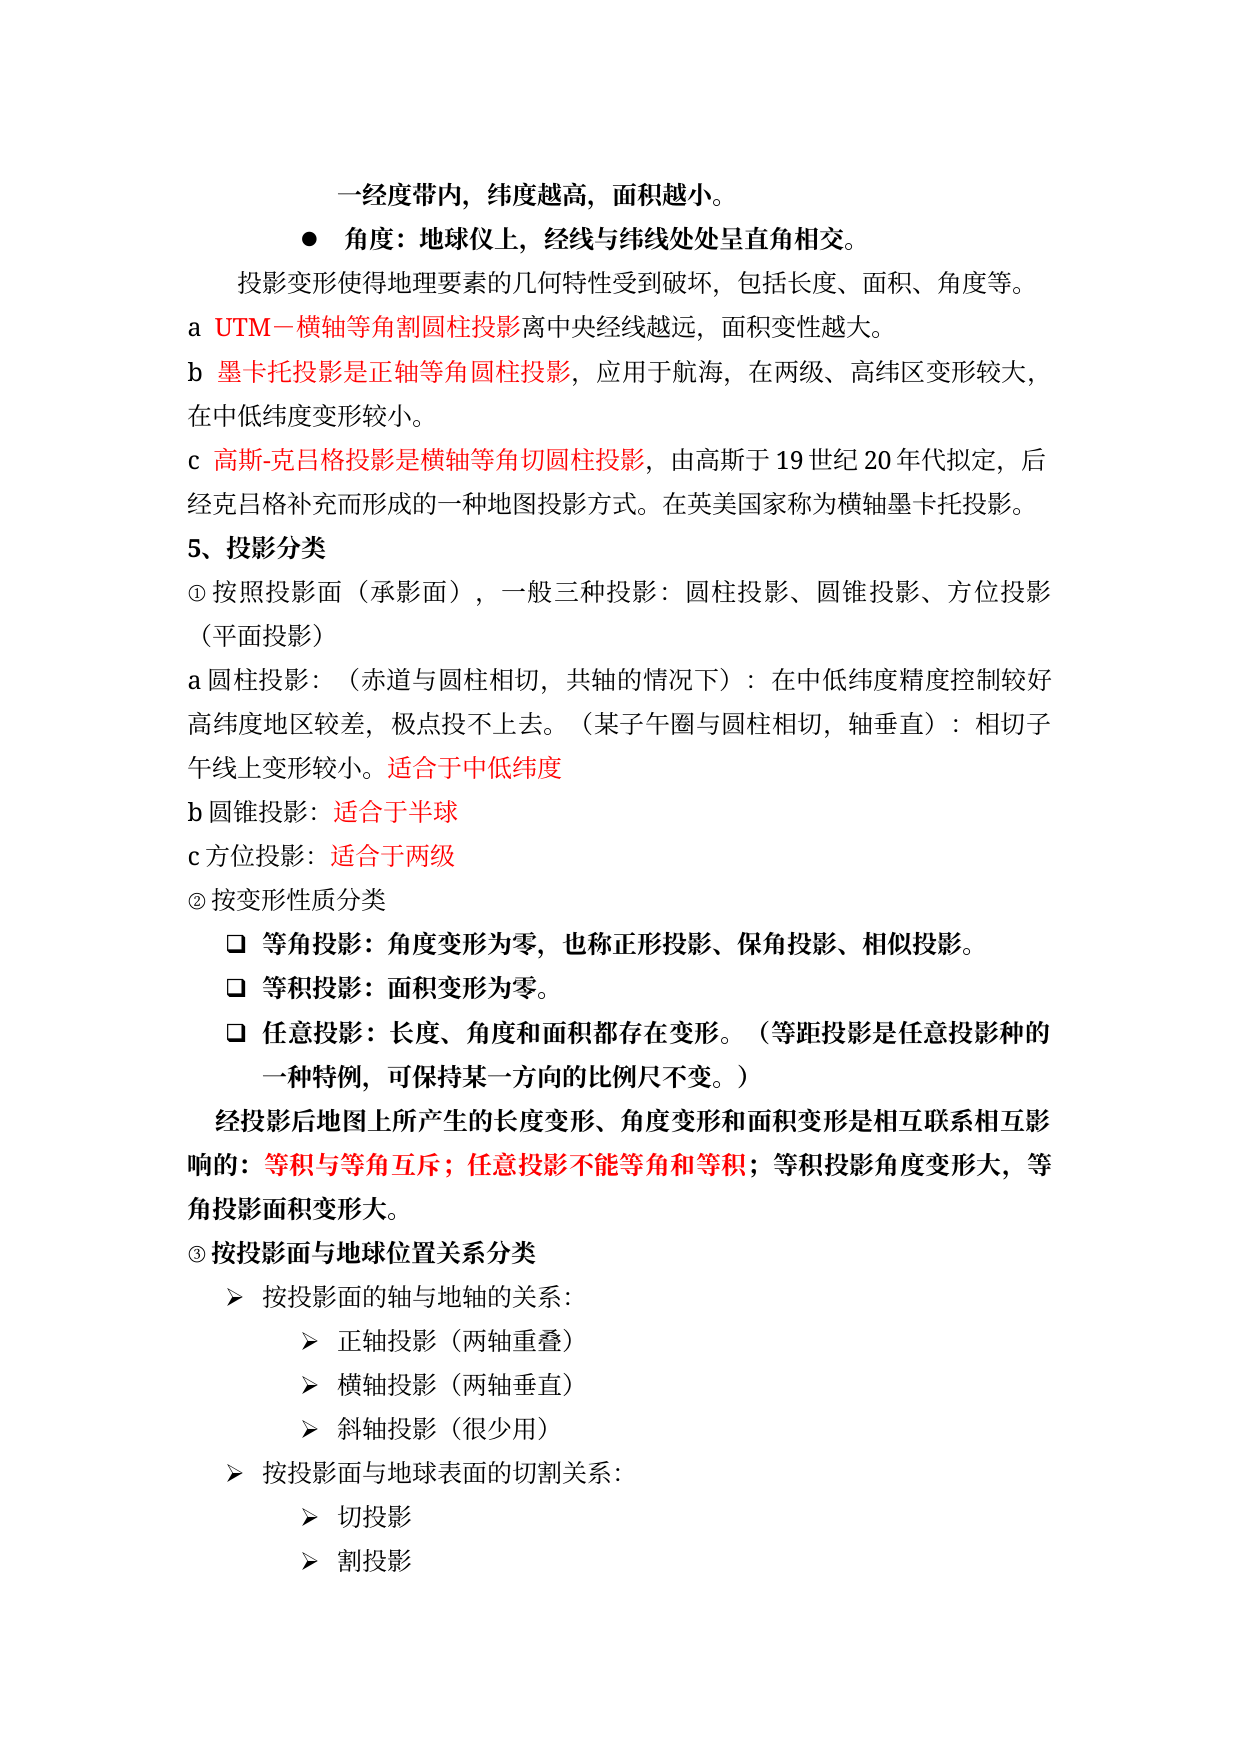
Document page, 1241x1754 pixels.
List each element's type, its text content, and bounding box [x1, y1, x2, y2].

text ③按投影面与地球位置关系分类 [187, 1229, 1053, 1273]
list 任意投影：长度、角度和面积都存在变形。（等距投影是任意投影种的一种特例，可保持某一方向的比例尺不变。） [225, 1009, 1053, 1097]
text c方位投影：适合于两级 [187, 833, 1053, 877]
text 5、投影分类 [187, 524, 1053, 568]
list 按投影面与地球表面的切割关系： [225, 1450, 1053, 1494]
list 等积投影：面积变形为零。 [225, 965, 1053, 1009]
text 经投影后地图上所产生的长度变形、角度变形和面积变形是相互联系相互影响的：等积与等角互斥；任意投影不能等角和等积；等积投影角度变形大，等角投影面积变形大。 [187, 1097, 1053, 1229]
list 按投影面的轴与地轴的关系： [225, 1273, 1053, 1318]
text ②按变形性质分类 [187, 877, 1053, 921]
list 角度：地球仪上，经线与纬线处处呈直角相交。 [300, 216, 1053, 260]
list 切投影 [300, 1494, 1053, 1538]
list 正轴投影（两轴重叠） [300, 1318, 1053, 1362]
text b 墨卡托投影是正轴等角圆柱投影，应用于航海，在两级、高纬区变形较大，在中低纬度变形较小。 [187, 348, 1053, 436]
list 横轴投影（两轴垂直） [300, 1362, 1053, 1406]
text a UTM－横轴等角割圆柱投影离中央经线越远，面积变性越大。 [187, 304, 1053, 348]
text c 高斯-克吕格投影是横轴等角切圆柱投影，由高斯于19世纪20年代拟定，后经克吕格补充而形成的一种地图投影方式。在英美国家称为横轴墨卡托投影。 [187, 436, 1053, 524]
text ①按照投影面（承影面），一般三种投影：圆柱投影、圆锥投影、方位投影（平面投影） [187, 568, 1053, 657]
list 斜轴投影（很少用） [300, 1406, 1053, 1450]
text 投影变形使得地理要素的几何特性受到破坏，包括长度、面积、角度等。 [187, 260, 1053, 304]
text a圆柱投影：（赤道与圆柱相切，共轴的情况下）：在中低纬度精度控制较好，高纬度地区较差，极点投不上去。（某子午圈与圆柱相切，轴垂直）：相切子午线上变形较小。适合于中低纬度 [187, 657, 1053, 789]
text b圆锥投影：适合于半球 [187, 789, 1053, 833]
list 割投影 [300, 1538, 1053, 1582]
list 等角投影：角度变形为零，也称正形投影、保角投影、相似投影。 [225, 921, 1053, 965]
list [300, 172, 1053, 216]
